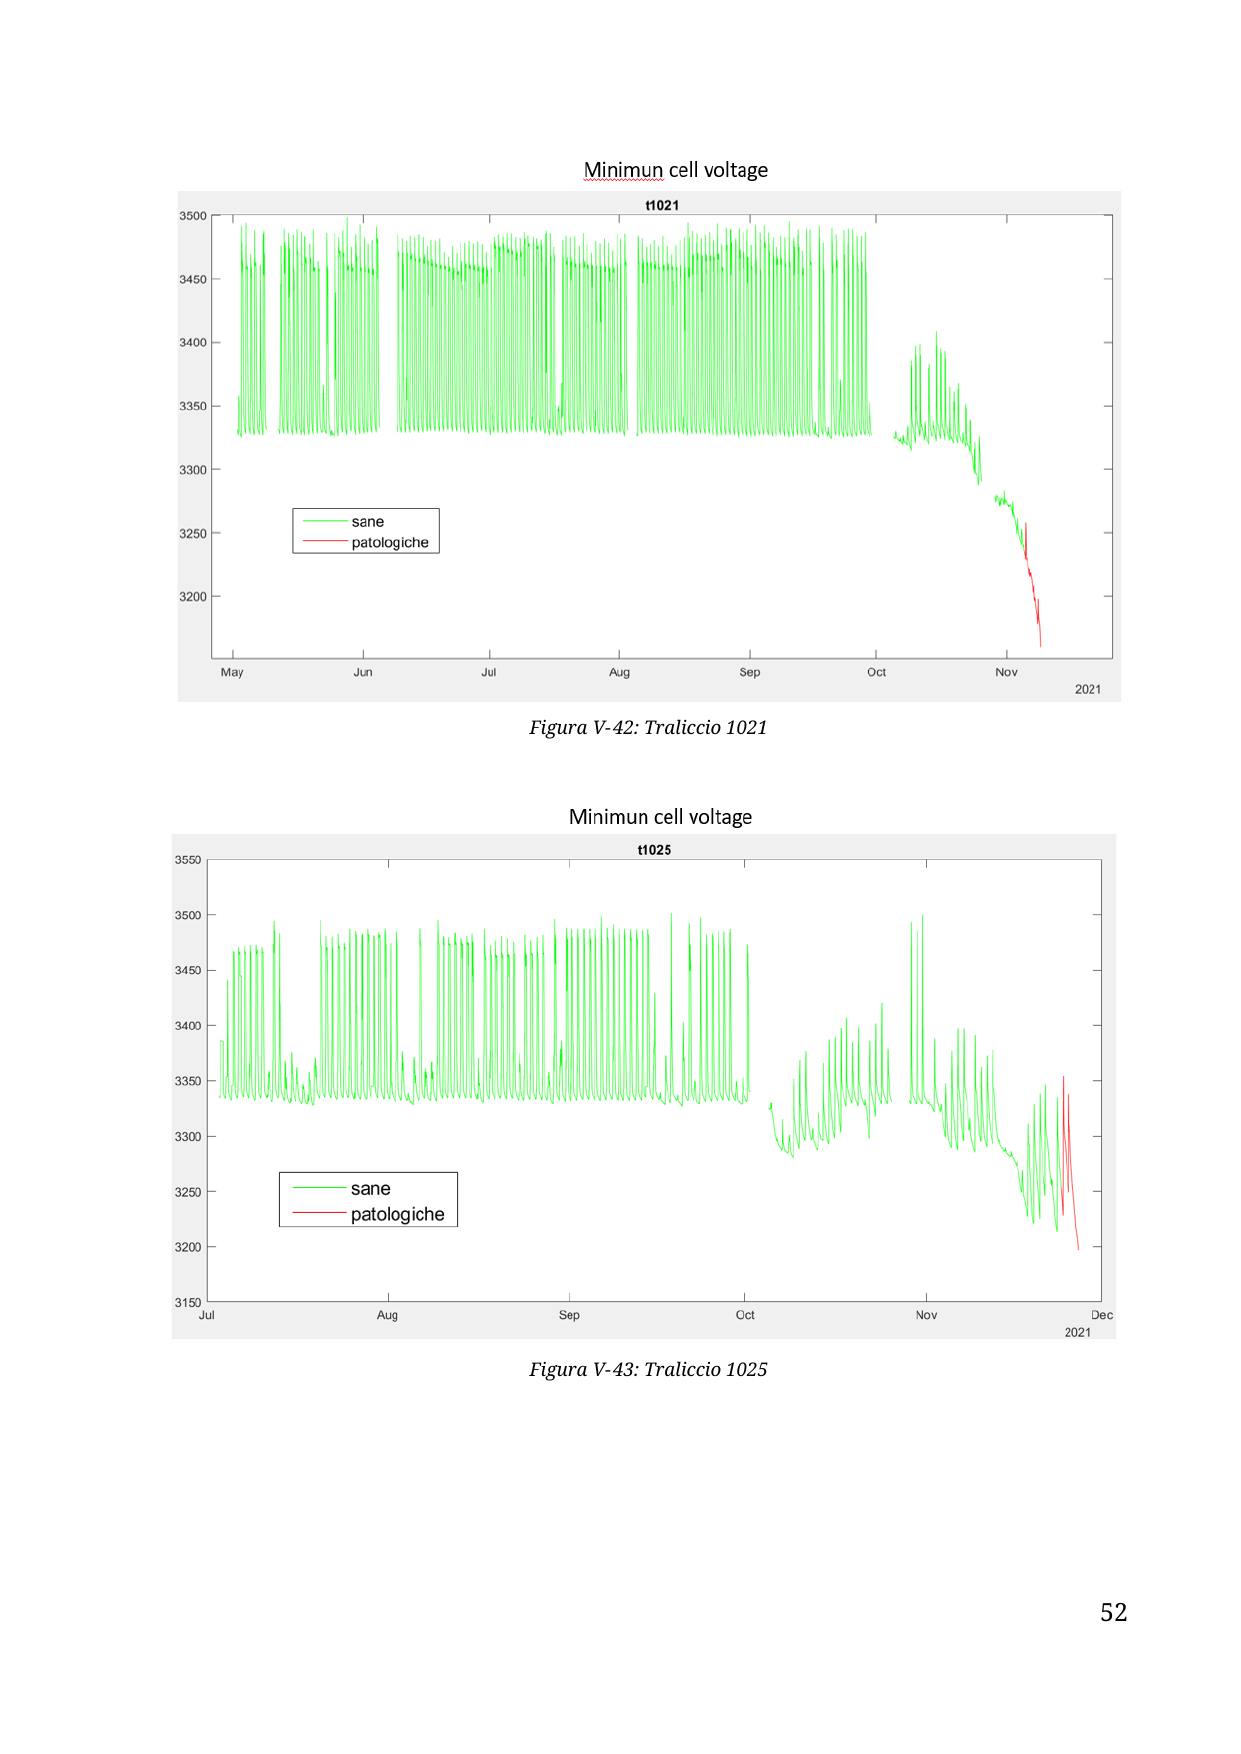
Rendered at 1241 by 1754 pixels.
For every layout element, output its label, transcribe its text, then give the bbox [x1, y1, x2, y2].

picture [177, 150, 1122, 702]
picture [171, 803, 1117, 1339]
